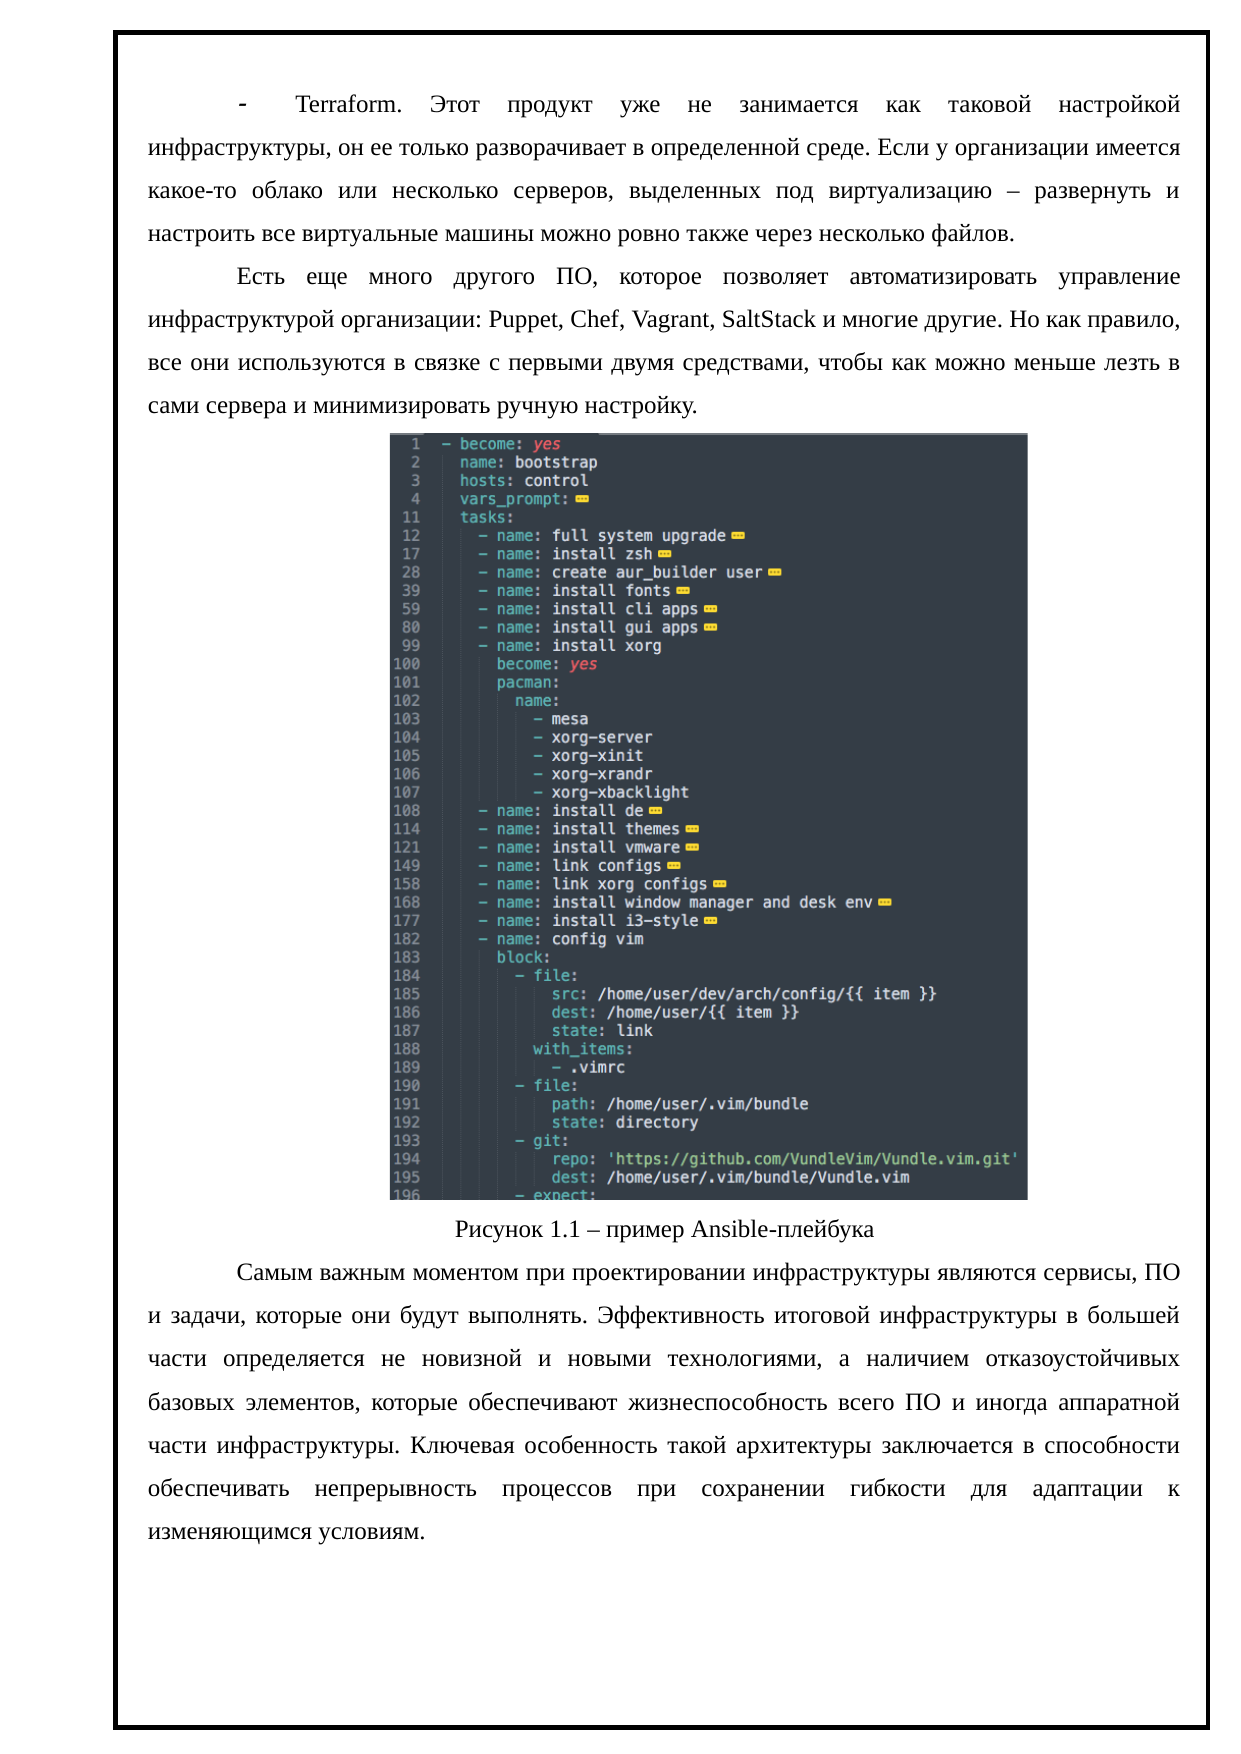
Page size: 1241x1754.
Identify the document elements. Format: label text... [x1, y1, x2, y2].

list Самым важным моментом при проектировании инфраструктуры являются сервисы, ПО и задачи, которые они будут выполнять. Эффективность итоговой инфраструктуры в большей части определяется не новизной и новыми технологиями, а наличием отказоустойчивых базовых элементов, которые обеспечивают жизнеспособность всего ПО и иногда аппаратной части инфраструктуры. Ключевая особенность такой архитектуры заключается в способности обеспечивать непрерывность процессов при сохранении гибкости для адаптации к изменяющимся условиям. [148, 1257, 1181, 1545]
list Есть еще много другого ПО, которое позволяет автоматизировать управление инфраструктурой организации: Puppet, Chef, Vagrant, SaltStack и многие другие. Но как правило, все они используются в связке с первыми двумя средствами, чтобы как можно меньше лезть в сами сервера и минимизировать ручную настройку. [148, 261, 1181, 419]
picture [389, 433, 1028, 1200]
list Terraform. Этот продукт уже не занимается как таковой настройкой инфраструктуры, он ее только разворачивает в определенной среде. Если у организации имеется какое-то облако или несколько серверов, выделенных под виртуализацию – развернуть и настроить все виртуальные машины можно ровно также через несколько файлов. [148, 89, 1181, 247]
text Рисунок 1.1 – пример Ansible-плейбука [148, 1214, 1181, 1243]
